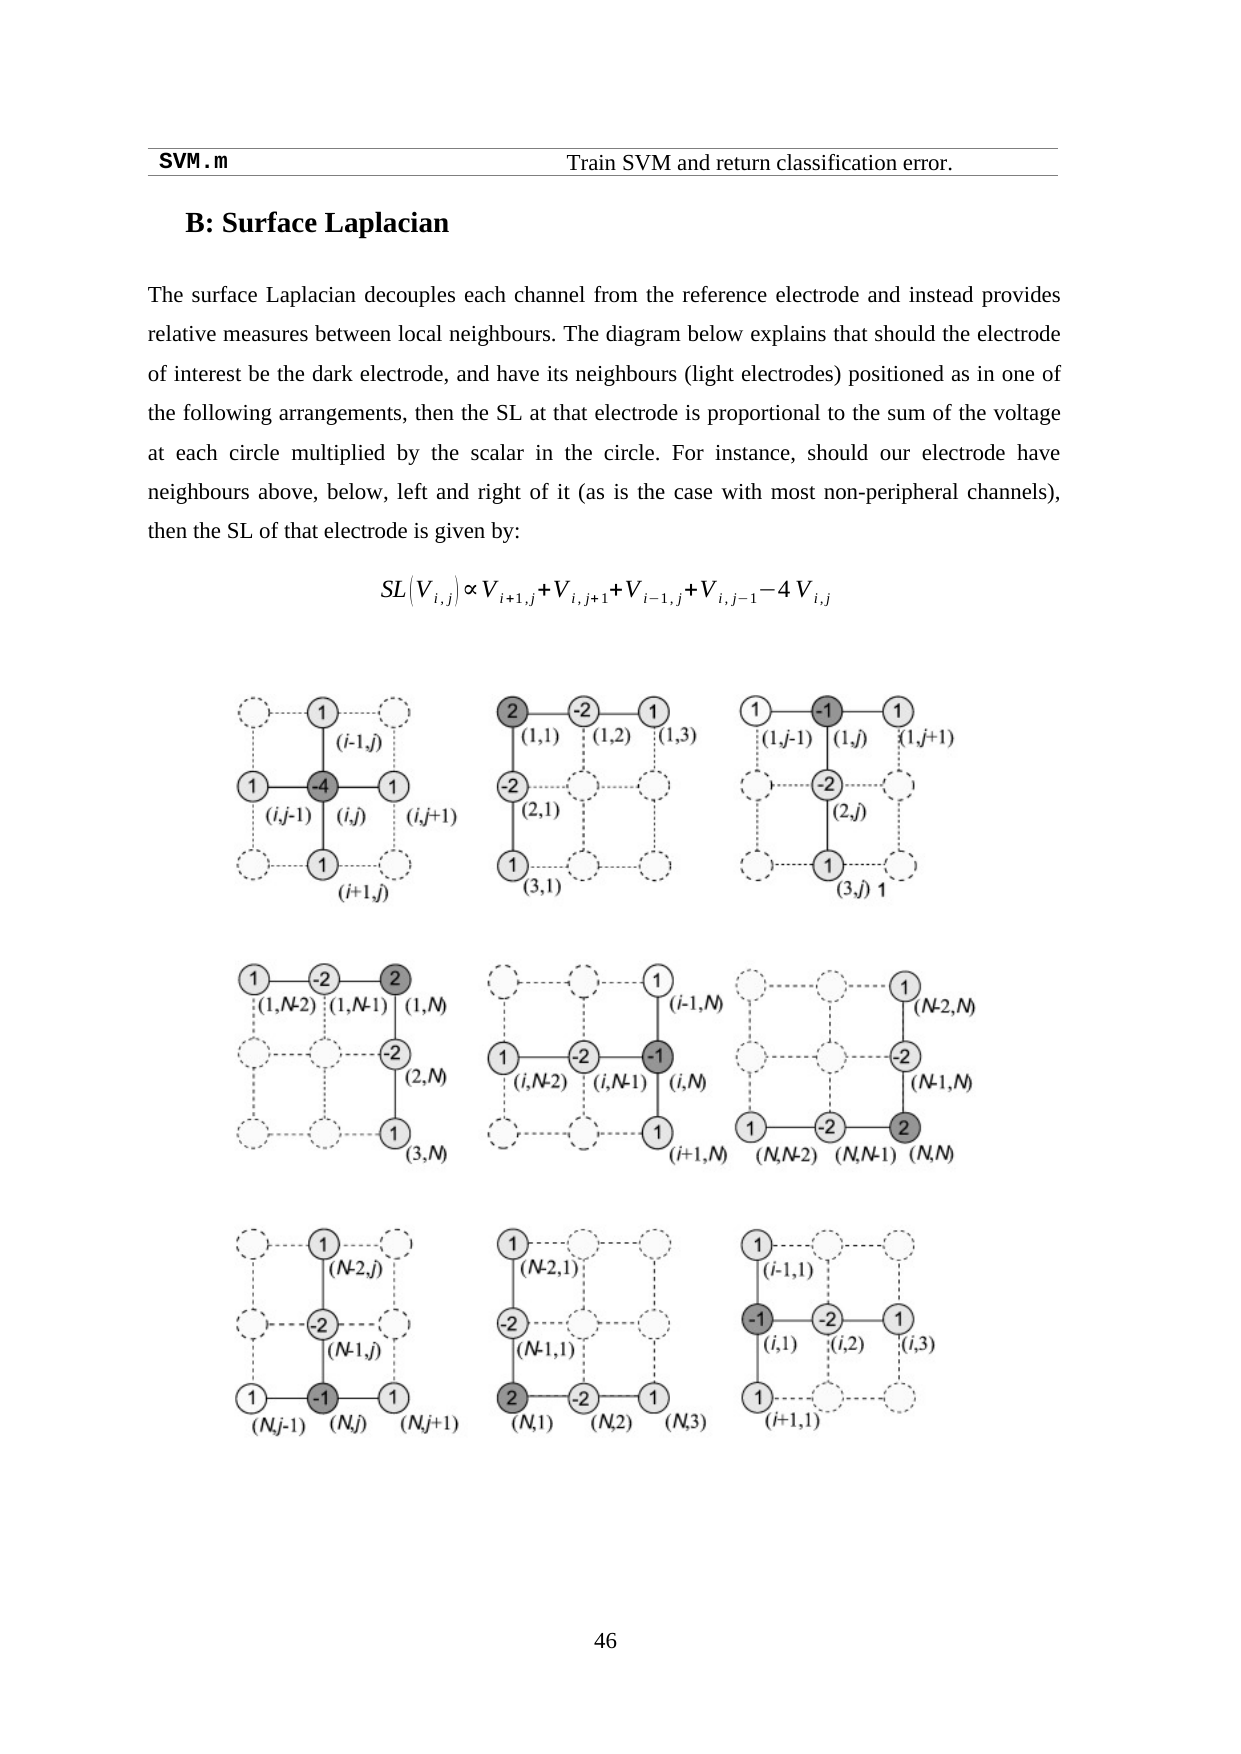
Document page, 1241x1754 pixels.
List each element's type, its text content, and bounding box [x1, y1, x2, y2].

picture [234, 694, 977, 1439]
table_cell Train SVM and return classification error. [555, 149, 1058, 175]
subtitle B: Surface Laplacian [185, 205, 1063, 239]
text The surface Laplacian decouples each channel from the reference electrode and instead provides relative measures between local neighbours. The diagram below explains that should the electrode of interest be the dark electrode, and have its neighbours (light electrodes) positioned as in one of the following arrangements, then the SL at that electrode is proportional to the sum of the voltage at each circle multiplied by the scalar in the circle. For instance, should our electrode have neighbours above, below, left and right of it (as is the case with most non-peripheral channels), then the SL of that electrode is given by: [148, 281, 1063, 544]
table_cell SVM.m [148, 149, 555, 175]
